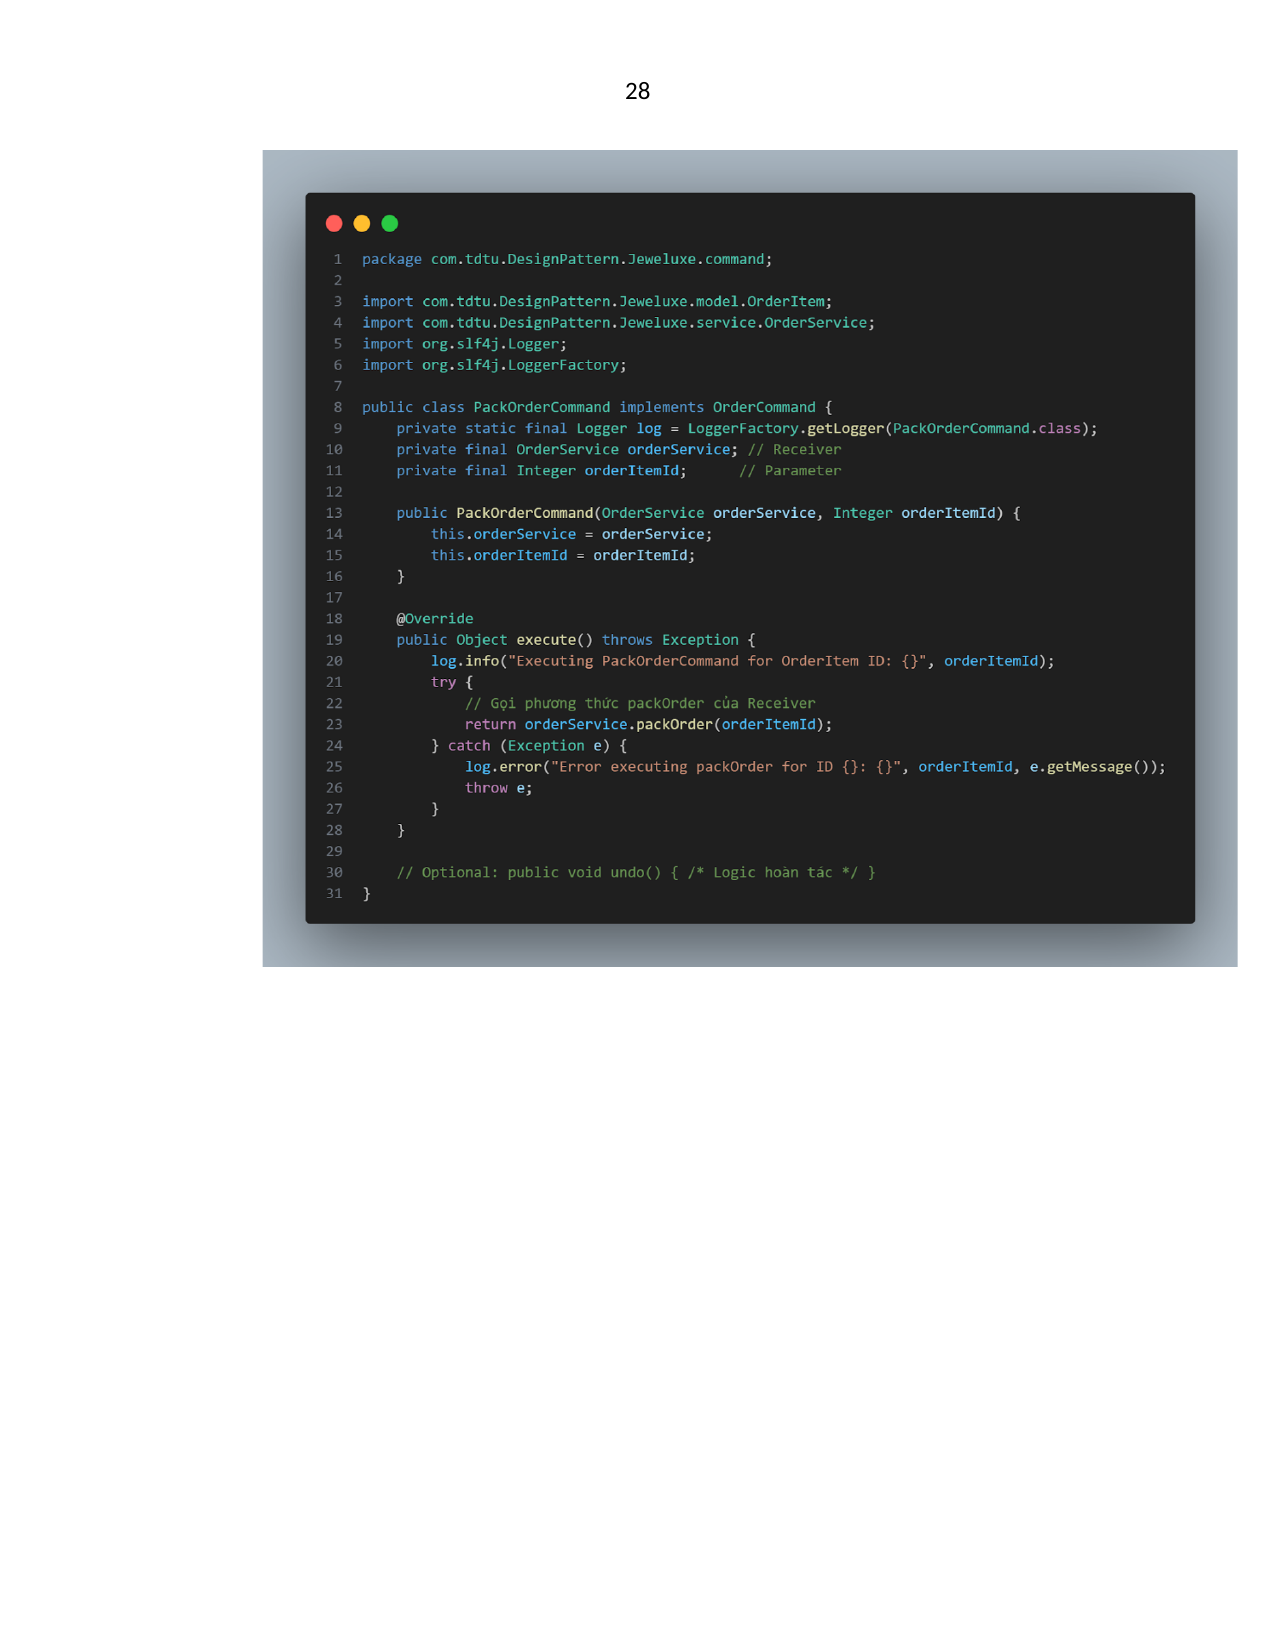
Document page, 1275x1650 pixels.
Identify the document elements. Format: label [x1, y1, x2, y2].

picture [262, 150, 1238, 967]
